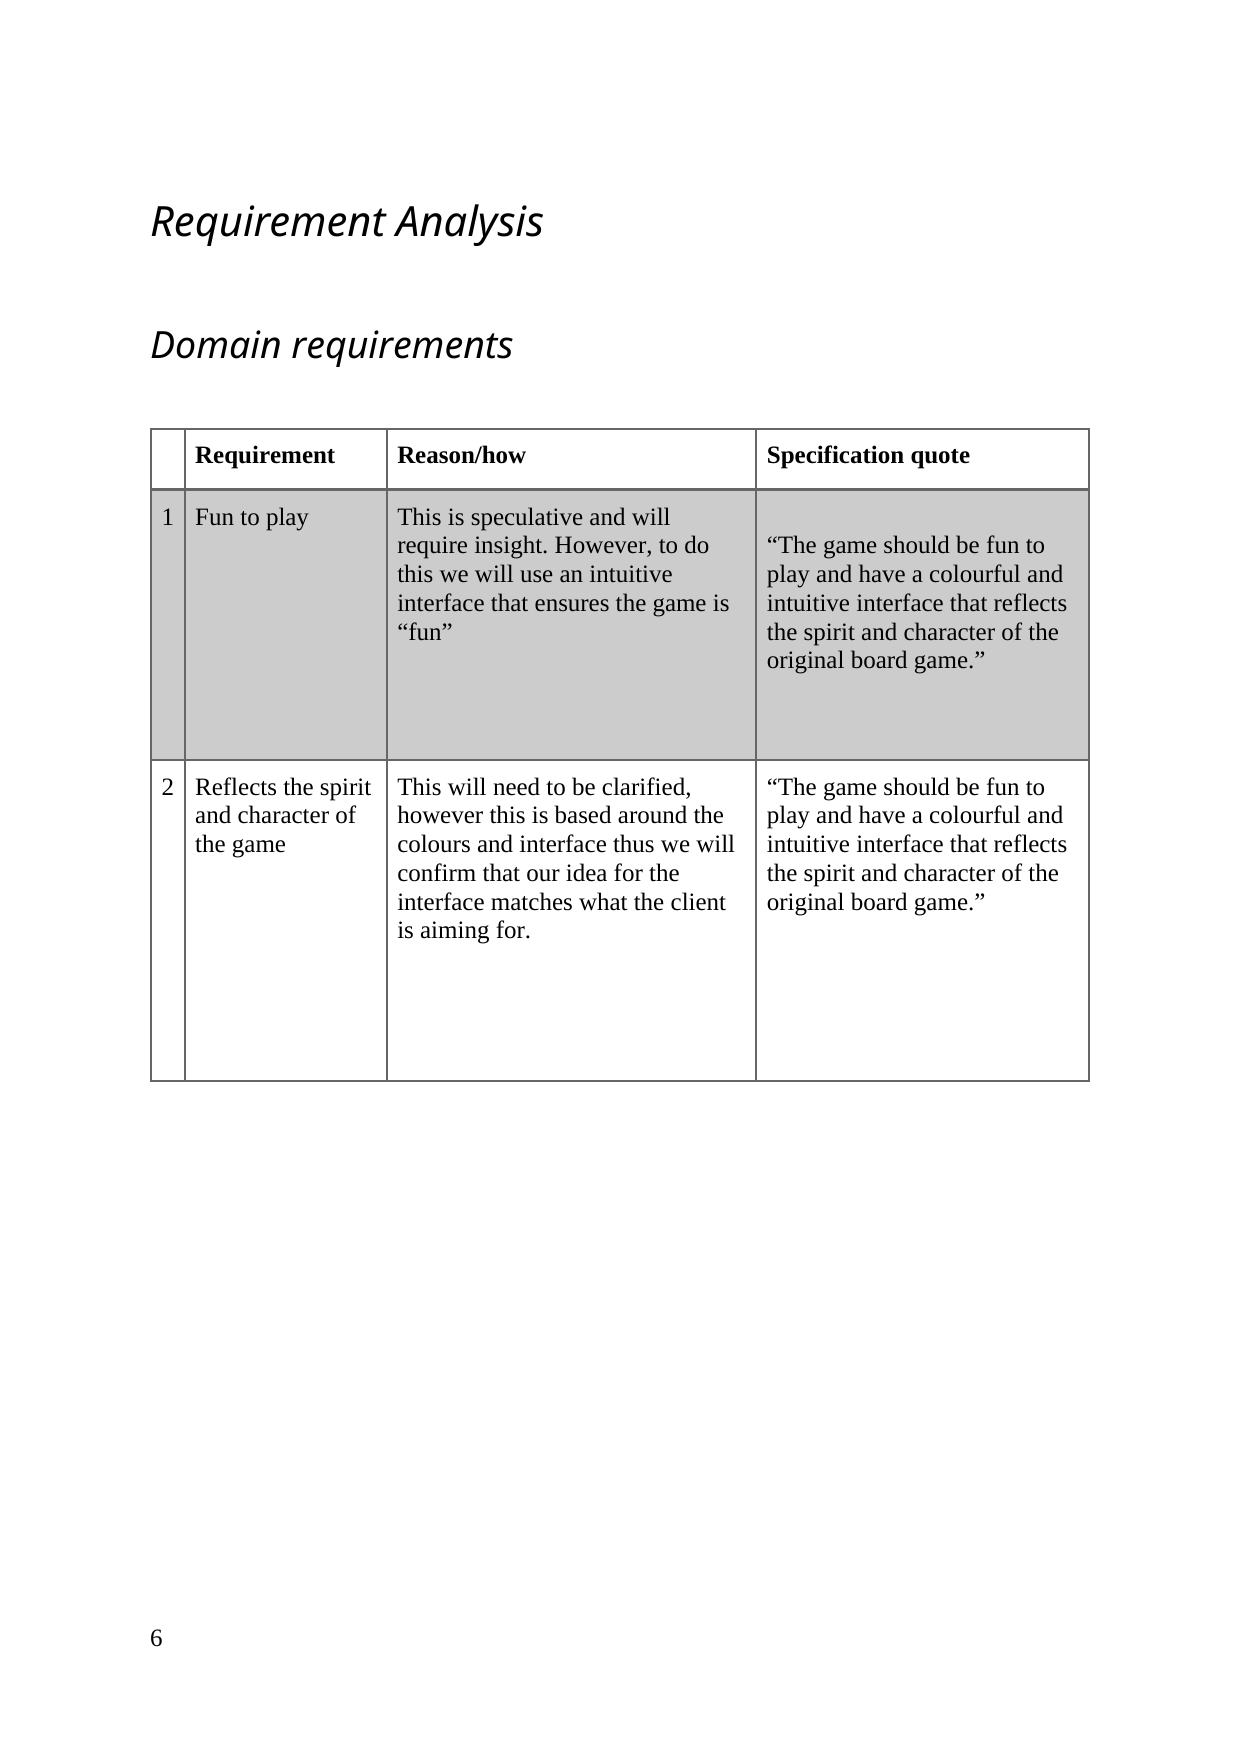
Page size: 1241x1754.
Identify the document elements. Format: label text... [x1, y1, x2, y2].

table_cell Fun to play [186, 491, 386, 759]
table_cell This will need to be clarified, however this is based around the colours and interface thus we will confirm that our idea for the interface matches what the client is aiming for. [388, 761, 755, 1080]
table_header [152, 430, 184, 488]
table_header Requirement [186, 430, 386, 488]
table_cell This is speculative and will require insight. However, to do this we will use an intuitive interface that ensures the game is “fun” [388, 491, 755, 759]
table_cell Reflects the spirit and character of the game [186, 761, 386, 1080]
table_header Specification quote [757, 430, 1088, 488]
table_cell “The game should be fun to play and have a colourful and intuitive interface that reflects the spirit and character of the original board game.” [757, 491, 1088, 759]
subtitle Requirement Analysis [150, 192, 1090, 248]
table_header Reason/how [388, 430, 755, 488]
table_cell “The game should be fun to play and have a colourful and intuitive interface that reflects the spirit and character of the original board game.” [757, 761, 1088, 1080]
table_cell 2 [152, 761, 184, 1080]
subtitle Domain requirements [150, 319, 1090, 370]
table_cell 1 [152, 491, 184, 759]
